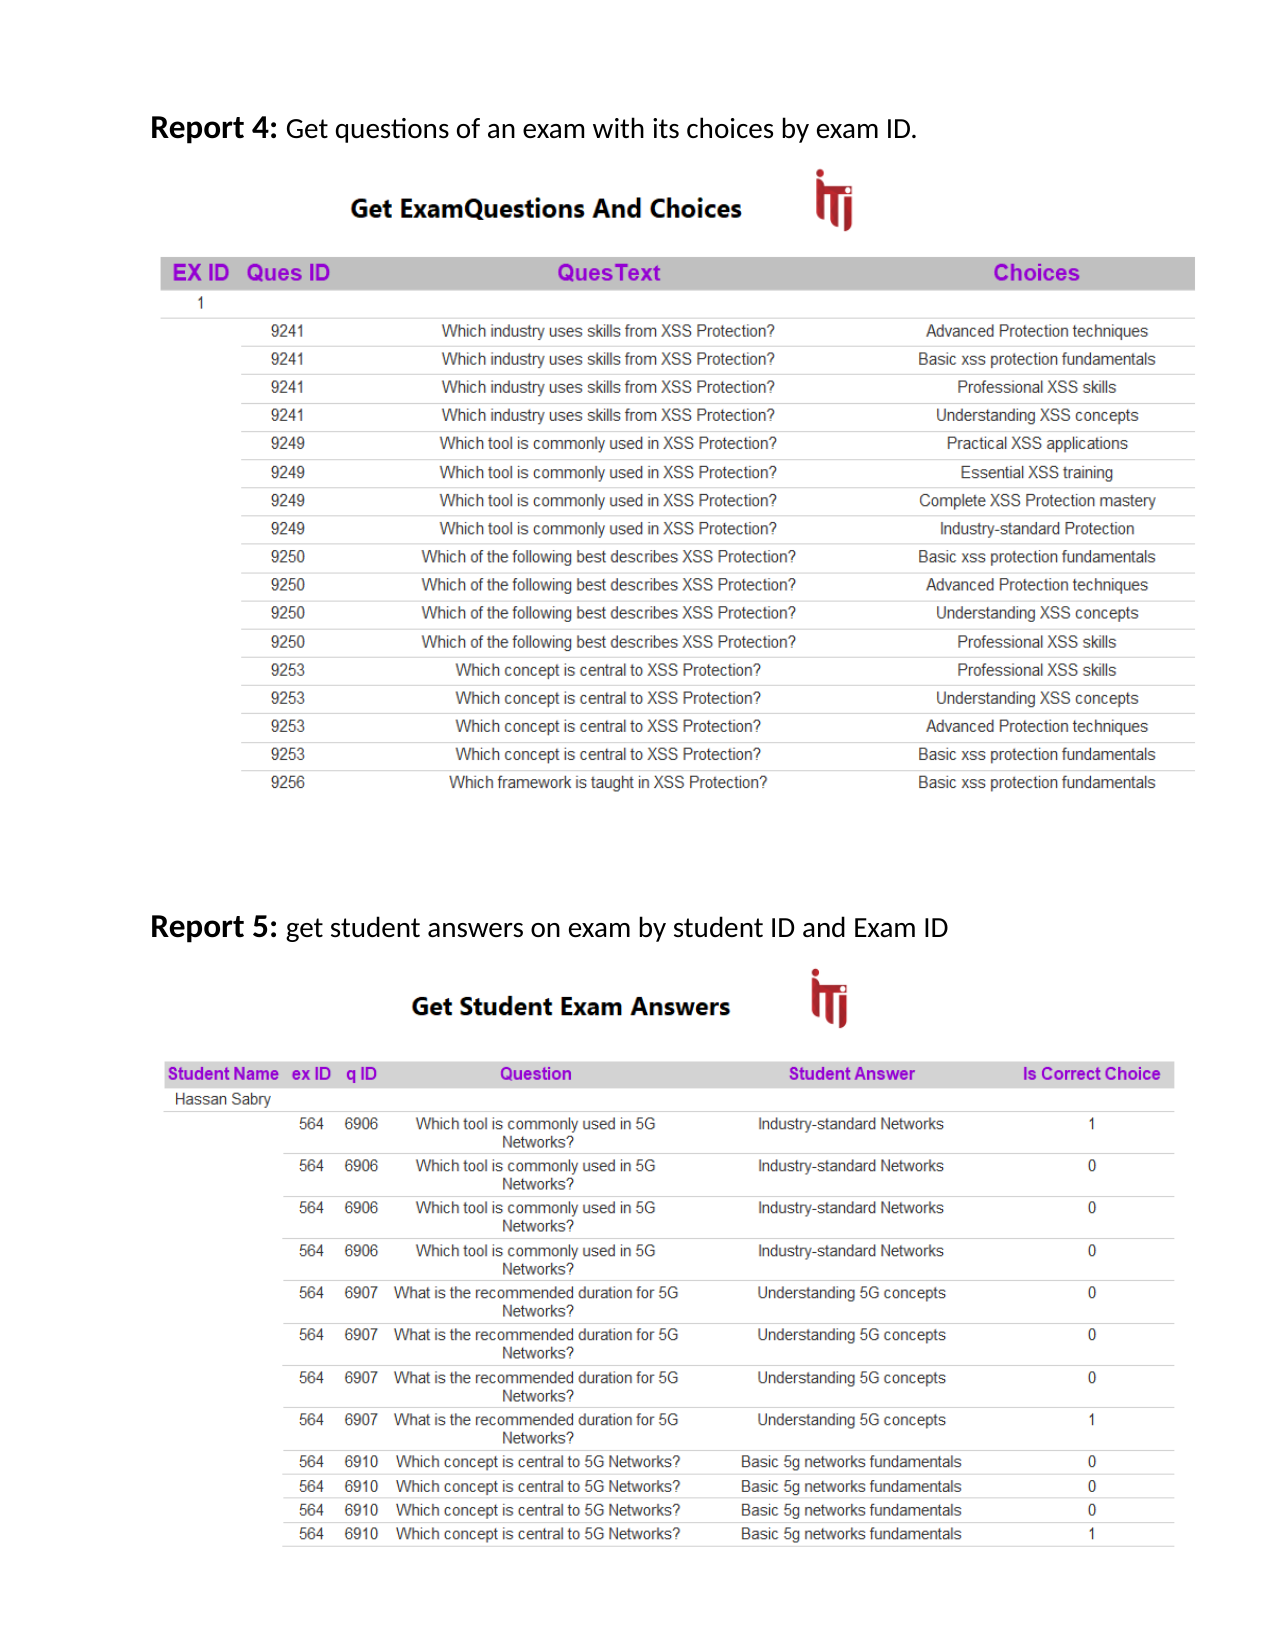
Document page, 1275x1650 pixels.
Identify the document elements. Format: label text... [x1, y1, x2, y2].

picture [150, 156, 1212, 796]
text Report 5: get student answers on exam by student ID and Exam ID [150, 905, 1145, 946]
text Report 4: Get questions of an exam with its choices by exam ID. [150, 106, 1145, 146]
picture [150, 956, 1190, 1549]
